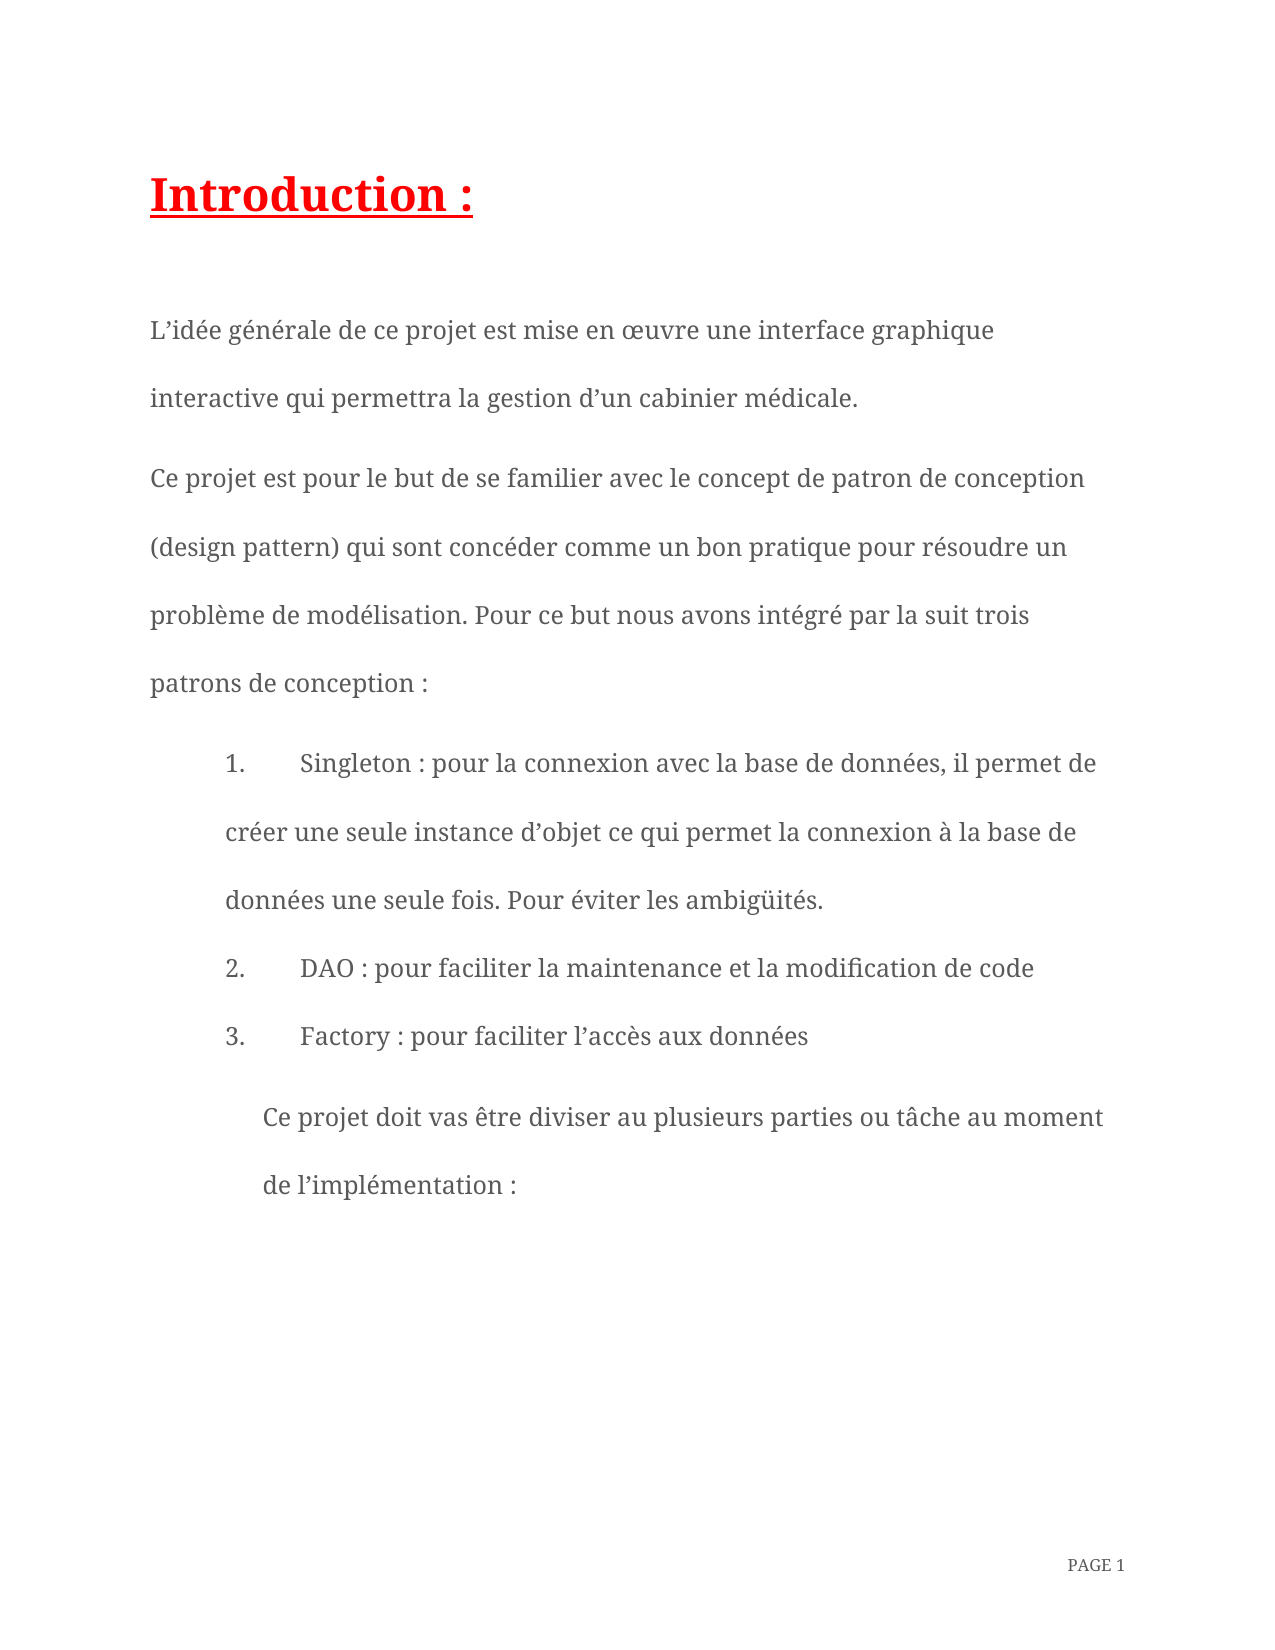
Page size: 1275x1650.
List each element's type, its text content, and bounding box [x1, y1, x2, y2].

text Ce projet doit vas être diviser au plusieurs parties ou tâche au moment de l’implémentation : [262, 1099, 1125, 1201]
text Introduction : [37, 162, 1125, 225]
list DAO : pour faciliter la maintenance et la modification de code [225, 950, 1125, 984]
list Factory : pour faciliter l’accès aux données [225, 1018, 1125, 1053]
text Ce projet est pour le but de se familier avec le concept de patron de conception (design pattern) qui sont concéder comme un bon pratique pour résoudre un problème de modélisation. Pour ce but nous avons intégré par la suit trois patrons de conception : [150, 461, 1125, 699]
list Singleton : pour la connexion avec la base de données, il permet de créer une seule instance d’objet ce qui permet la connexion à la base de données une seule fois. Pour éviter les ambigüités. [225, 746, 1125, 916]
text L’idée générale de ce projet est mise en œuvre une interface graphique interactive qui permettra la gestion d’un cabinier médicale. [150, 312, 1125, 414]
